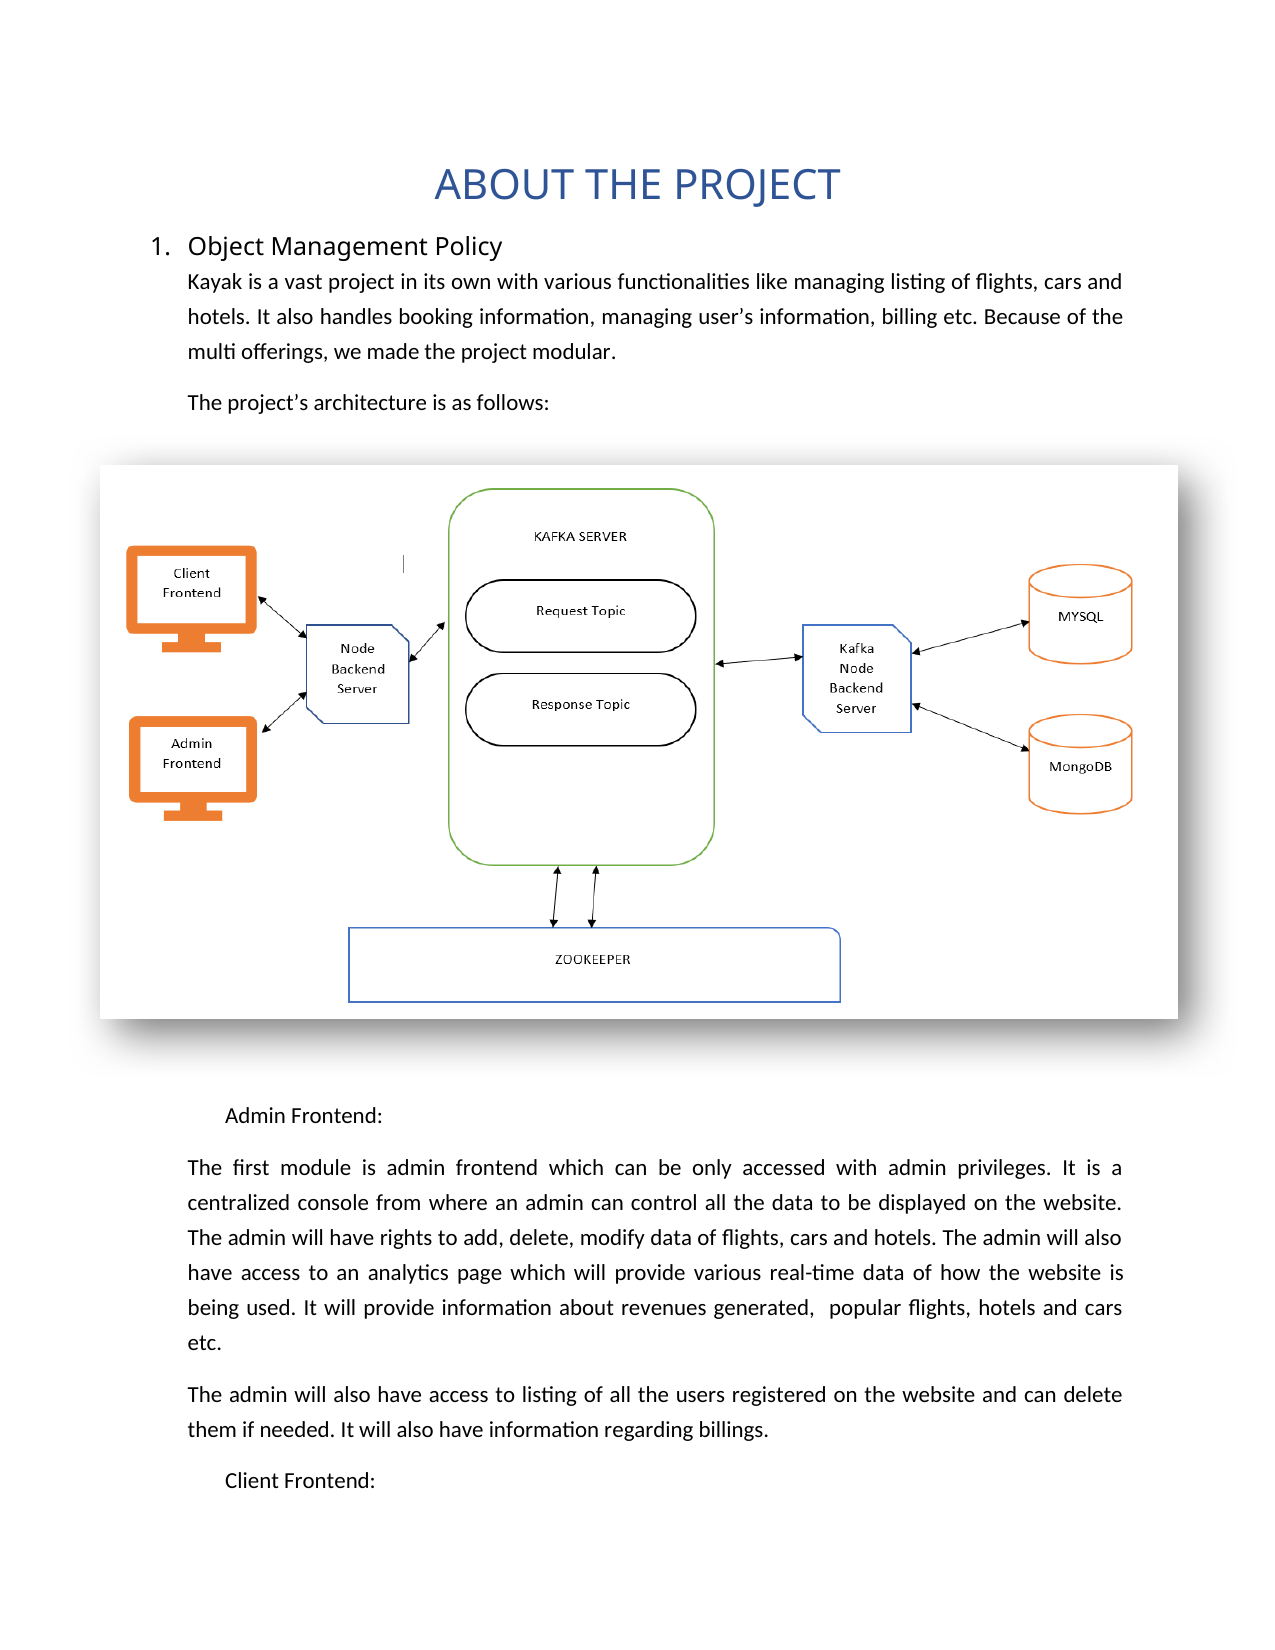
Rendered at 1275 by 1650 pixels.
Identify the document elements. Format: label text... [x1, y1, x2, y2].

subtitle ABOUT THE PROJECT [150, 155, 1125, 212]
text Kayak is a vast project in its own with various functionalities like managing listing of flights, cars and hotels. It also handles booking information, managing user’s information, billing etc. Because of the multi offerings, we made the project modular. [187, 267, 1125, 365]
text Admin Frontend: [187, 1101, 1125, 1129]
subtitle Object Management Policy [150, 229, 1125, 263]
text The admin will also have access to listing of all the users registered on the website and can delete them if needed. It will also have information regarding billings. [187, 1380, 1125, 1443]
text The project’s architecture is as follows: [187, 388, 1125, 417]
text The first module is admin frontend which can be only accessed with admin privileges. It is a centralized console from where an admin can control all the data to be displayed on the website. The admin will have rights to add, delete, modify data of flights, cars and hotels. The admin will also have access to an analytics page which will provide various real-time data of how the website is being used. It will provide information about revenues generated, popular flights, hotels and cars etc. [187, 1153, 1125, 1356]
text Client Frontend: [187, 1466, 1125, 1494]
picture [100, 465, 1178, 1019]
